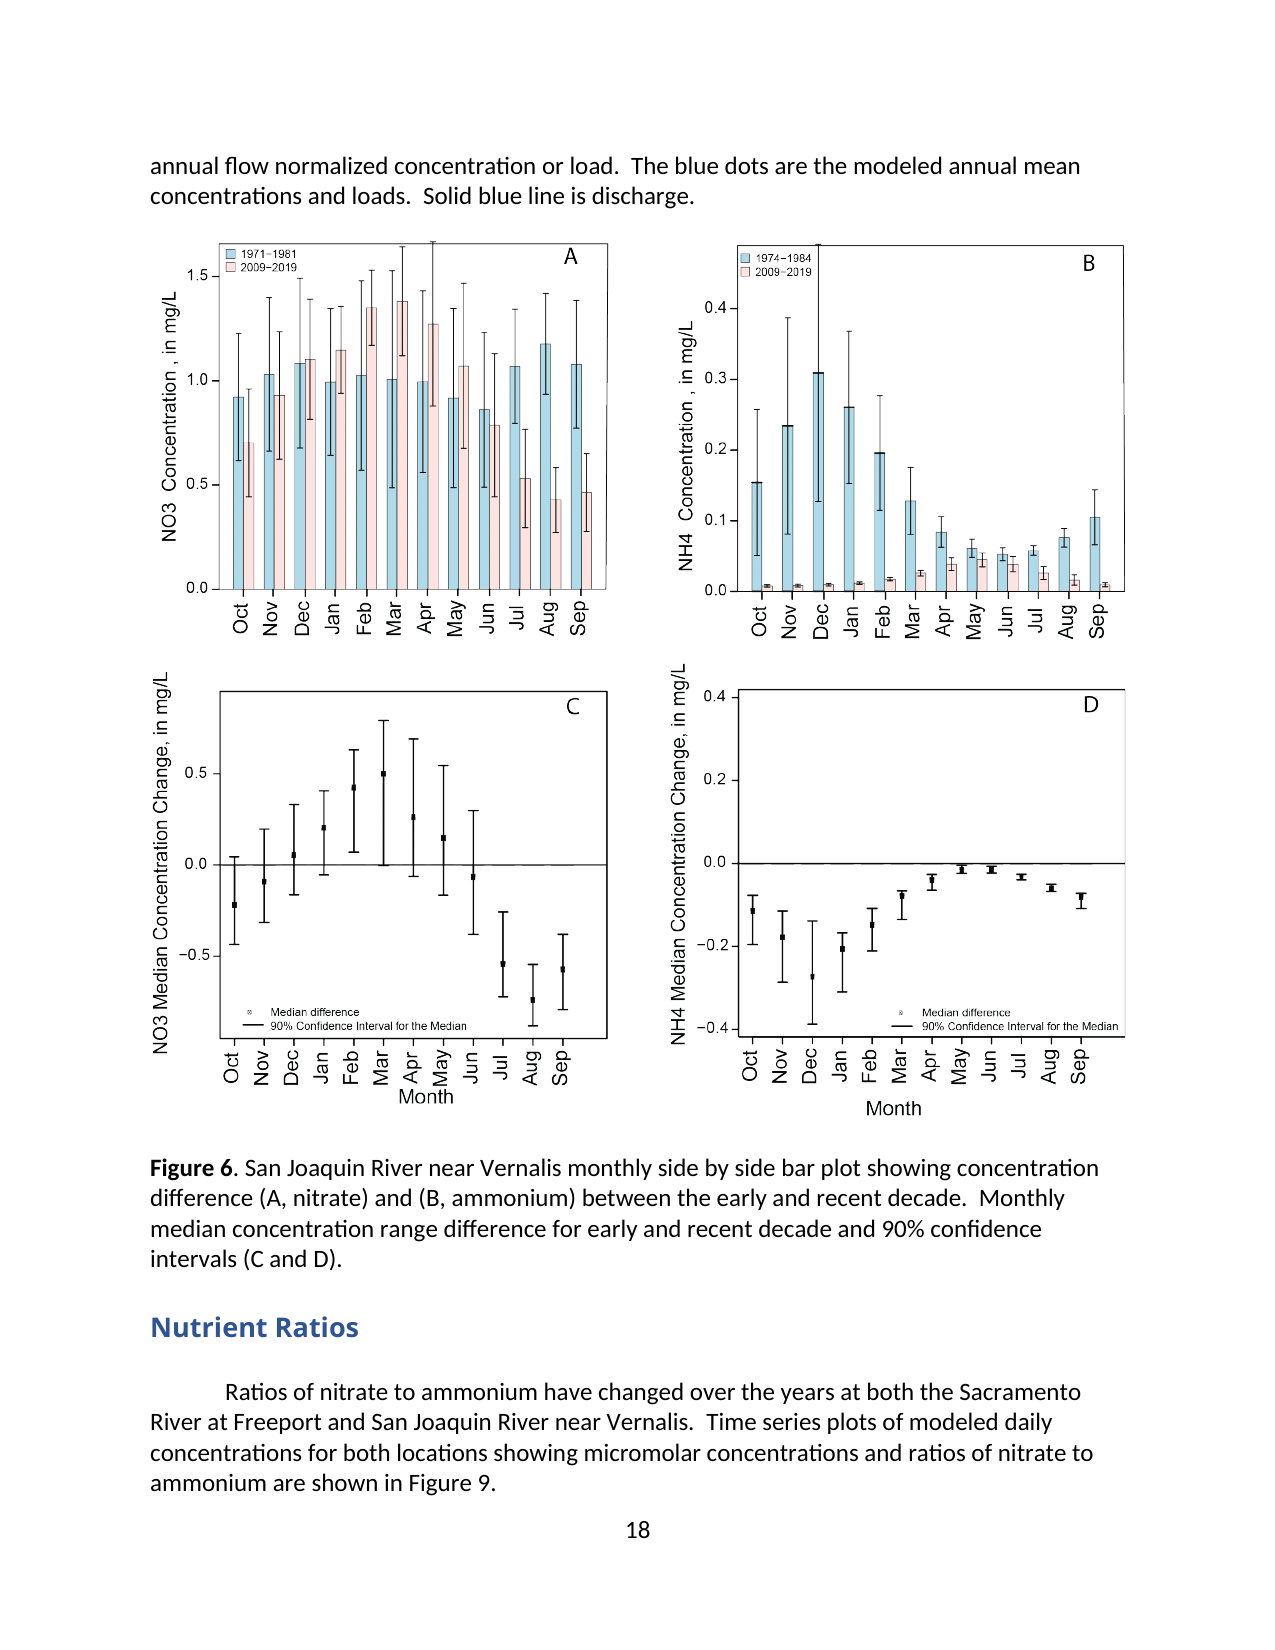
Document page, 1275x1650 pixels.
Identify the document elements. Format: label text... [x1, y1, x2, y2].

text Figure 6. San Joaquin River near Vernalis monthly side by side bar plot showing concentration difference (A, nitrate) and (B, ammonium) between the early and recent decade. Monthly median concentration range difference for early and recent decade and 90% confidence intervals (C and D). [150, 1152, 1125, 1274]
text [150, 150, 1125, 211]
picture [150, 241, 1125, 1122]
text Ratios of nitrate to ammonium have changed over the years at both the Sacramento River at Freeport and San Joaquin River near Vernalis. Time series plots of modeled daily concentrations for both locations showing micromolar concentrations and ratios of nitrate to ammonium are shown in Figure 9. [150, 1376, 1125, 1498]
subtitle Nutrient Ratios [150, 1308, 1125, 1345]
